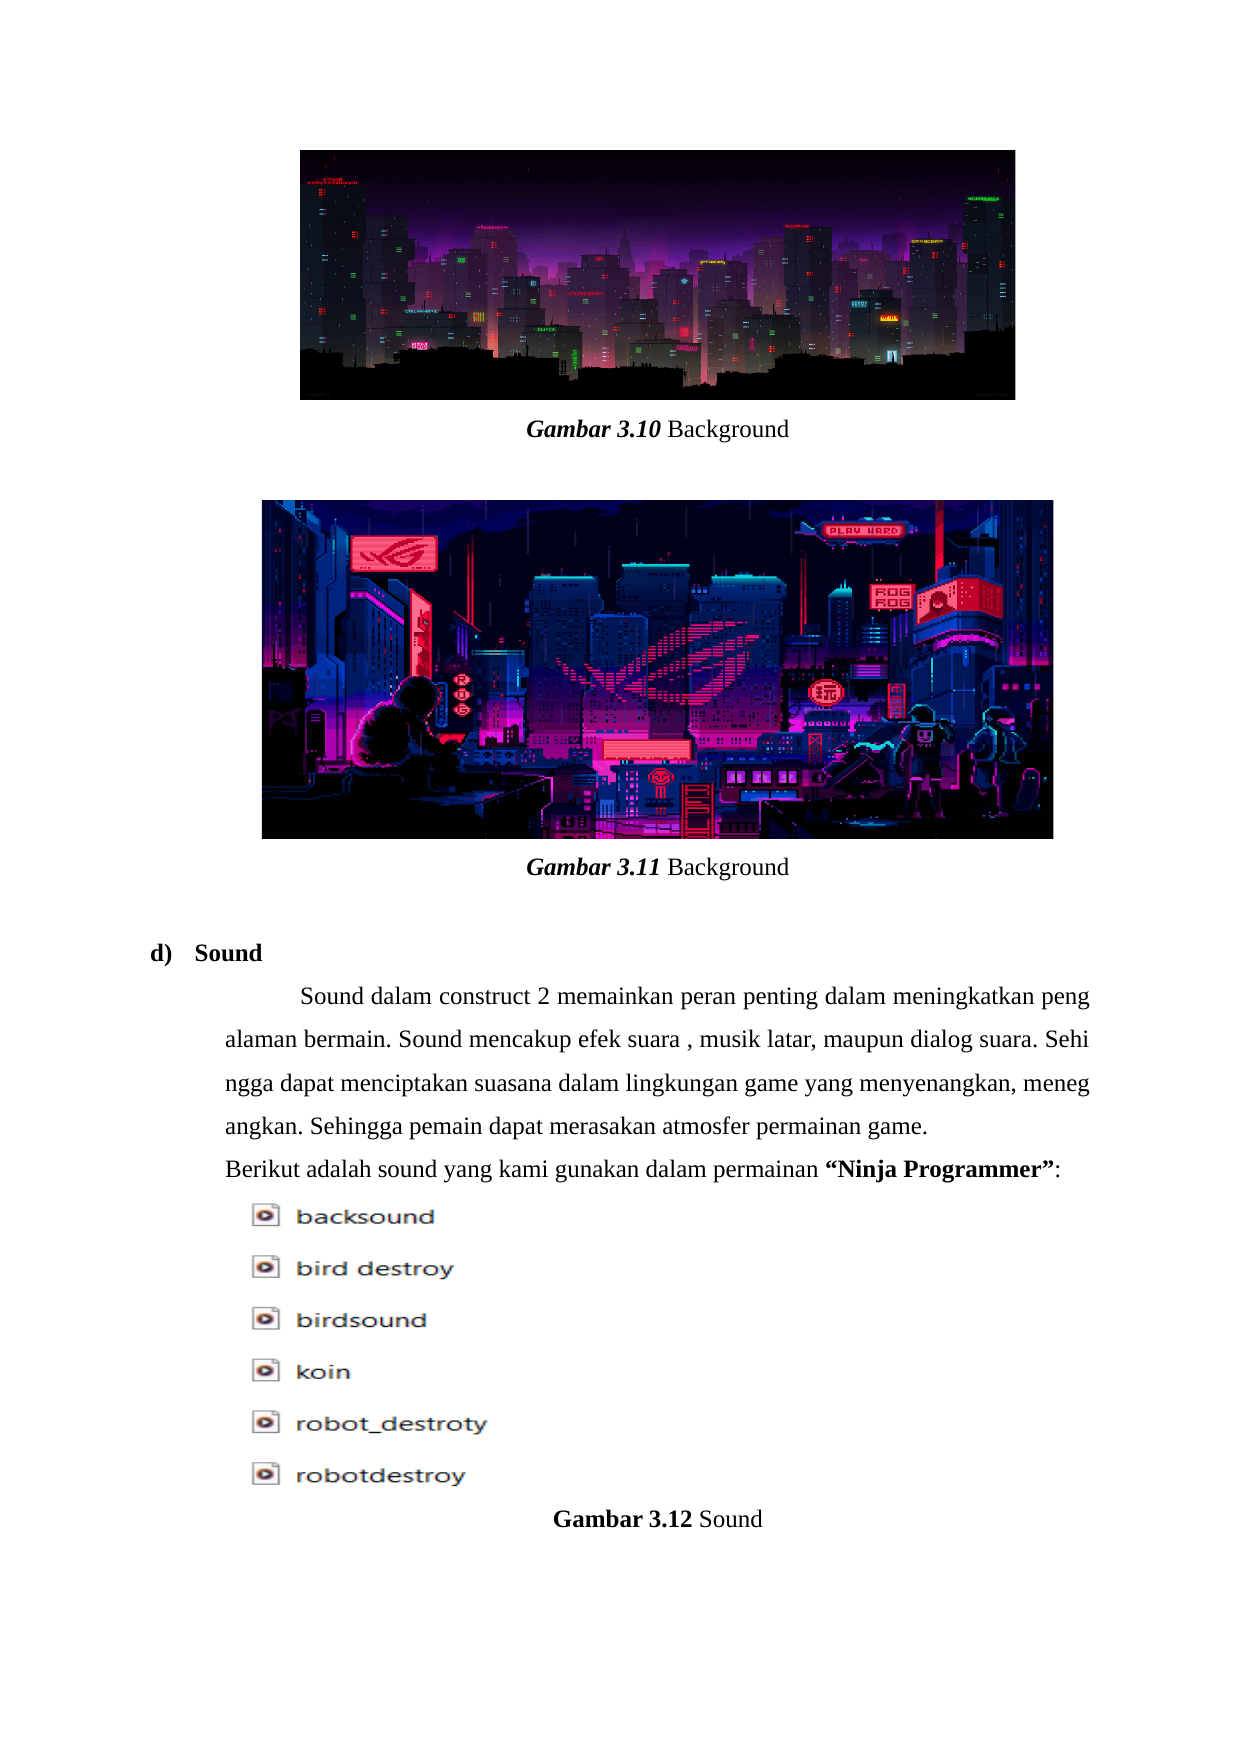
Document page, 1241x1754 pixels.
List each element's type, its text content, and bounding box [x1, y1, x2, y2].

list Berikut adalah sound yang kami gunakan dalam permainan “Ninja Programmer”: [225, 1154, 1090, 1183]
picture [225, 1197, 981, 1490]
list Gambar 3.11 Background [225, 852, 1090, 881]
picture [261, 500, 1054, 839]
list Sound dalam construct 2 memainkan peran penting dalam meningkatkan pengalaman bermain. Sound mencakup efek suara , musik latar, maupun dialog suara. Sehingga dapat menciptakan suasana dalam lingkungan game yang menyenangkan, menegangkan. Sehingga pemain dapat merasakan atmosfer permainan game. [225, 981, 1090, 1139]
list Gambar 3.12 Sound [225, 1504, 1090, 1532]
list Sound [150, 938, 1090, 967]
picture [300, 150, 1016, 400]
list Gambar 3.10 Background [225, 414, 1090, 442]
